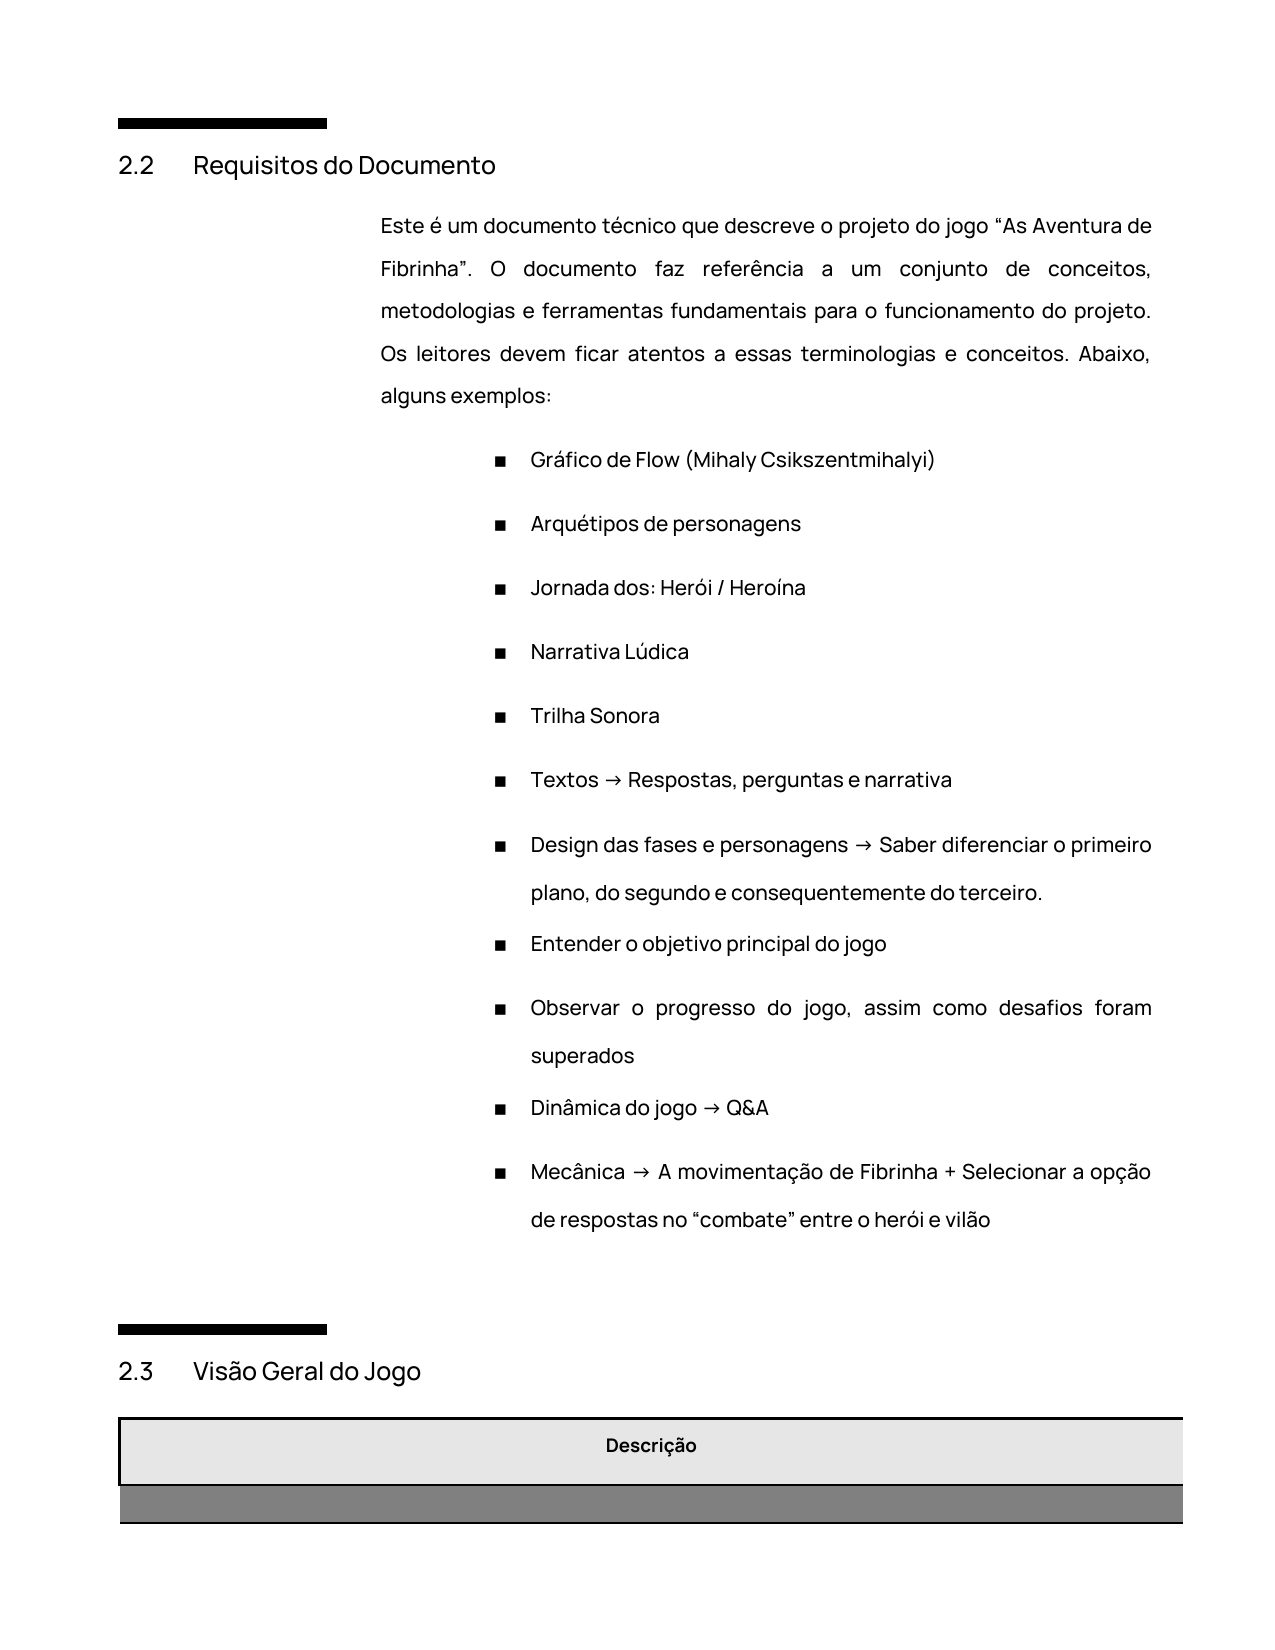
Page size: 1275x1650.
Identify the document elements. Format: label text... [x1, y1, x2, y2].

table_header Descrição [121, 1420, 1183, 1484]
list Mecânica -> A movimentação de Fibrinha + Selecionar a opção de respostas no “combate” entre o herói e vilão [493, 1148, 1152, 1233]
list Gráfico de Flow (Mihaly Csikszentmihalyi) [493, 437, 1152, 479]
list Dinâmica do jogo -> Q&A [493, 1084, 1152, 1127]
list Narrativa Lúdica [493, 629, 1152, 672]
table_cell [636, 1486, 1183, 1522]
list Design das fases e personagens -> Saber diferenciar o primeiro plano, do segundo e consequentemente do terceiro. [493, 821, 1152, 906]
table_cell [371, 1486, 636, 1522]
list Trilha Sonora [493, 693, 1152, 736]
list Arquétipos de personagens [493, 501, 1152, 543]
list Jornada dos: Herói / Heroína [493, 565, 1152, 608]
table_cell [120, 1486, 371, 1522]
list Entender o objetivo principal do jogo [493, 921, 1152, 963]
list Textos -> Respostas, perguntas e narrativa [493, 757, 1152, 800]
list Visão Geral do Jogo [118, 1353, 1152, 1388]
list Observar o progresso do jogo, assim como desafios foram superados [493, 985, 1152, 1070]
text Este é um documento técnico que descreve o projeto do jogo “As Aventura de Fibrinha”. O documento faz referência a um conjunto de conceitos, metodologias e ferramentas fundamentais para o funcionamento do projeto. Os leitores devem ficar atentos a essas terminologias e conceitos. Abaixo, alguns exemplos: [381, 211, 1152, 410]
list Requisitos do Documento [118, 147, 1152, 182]
